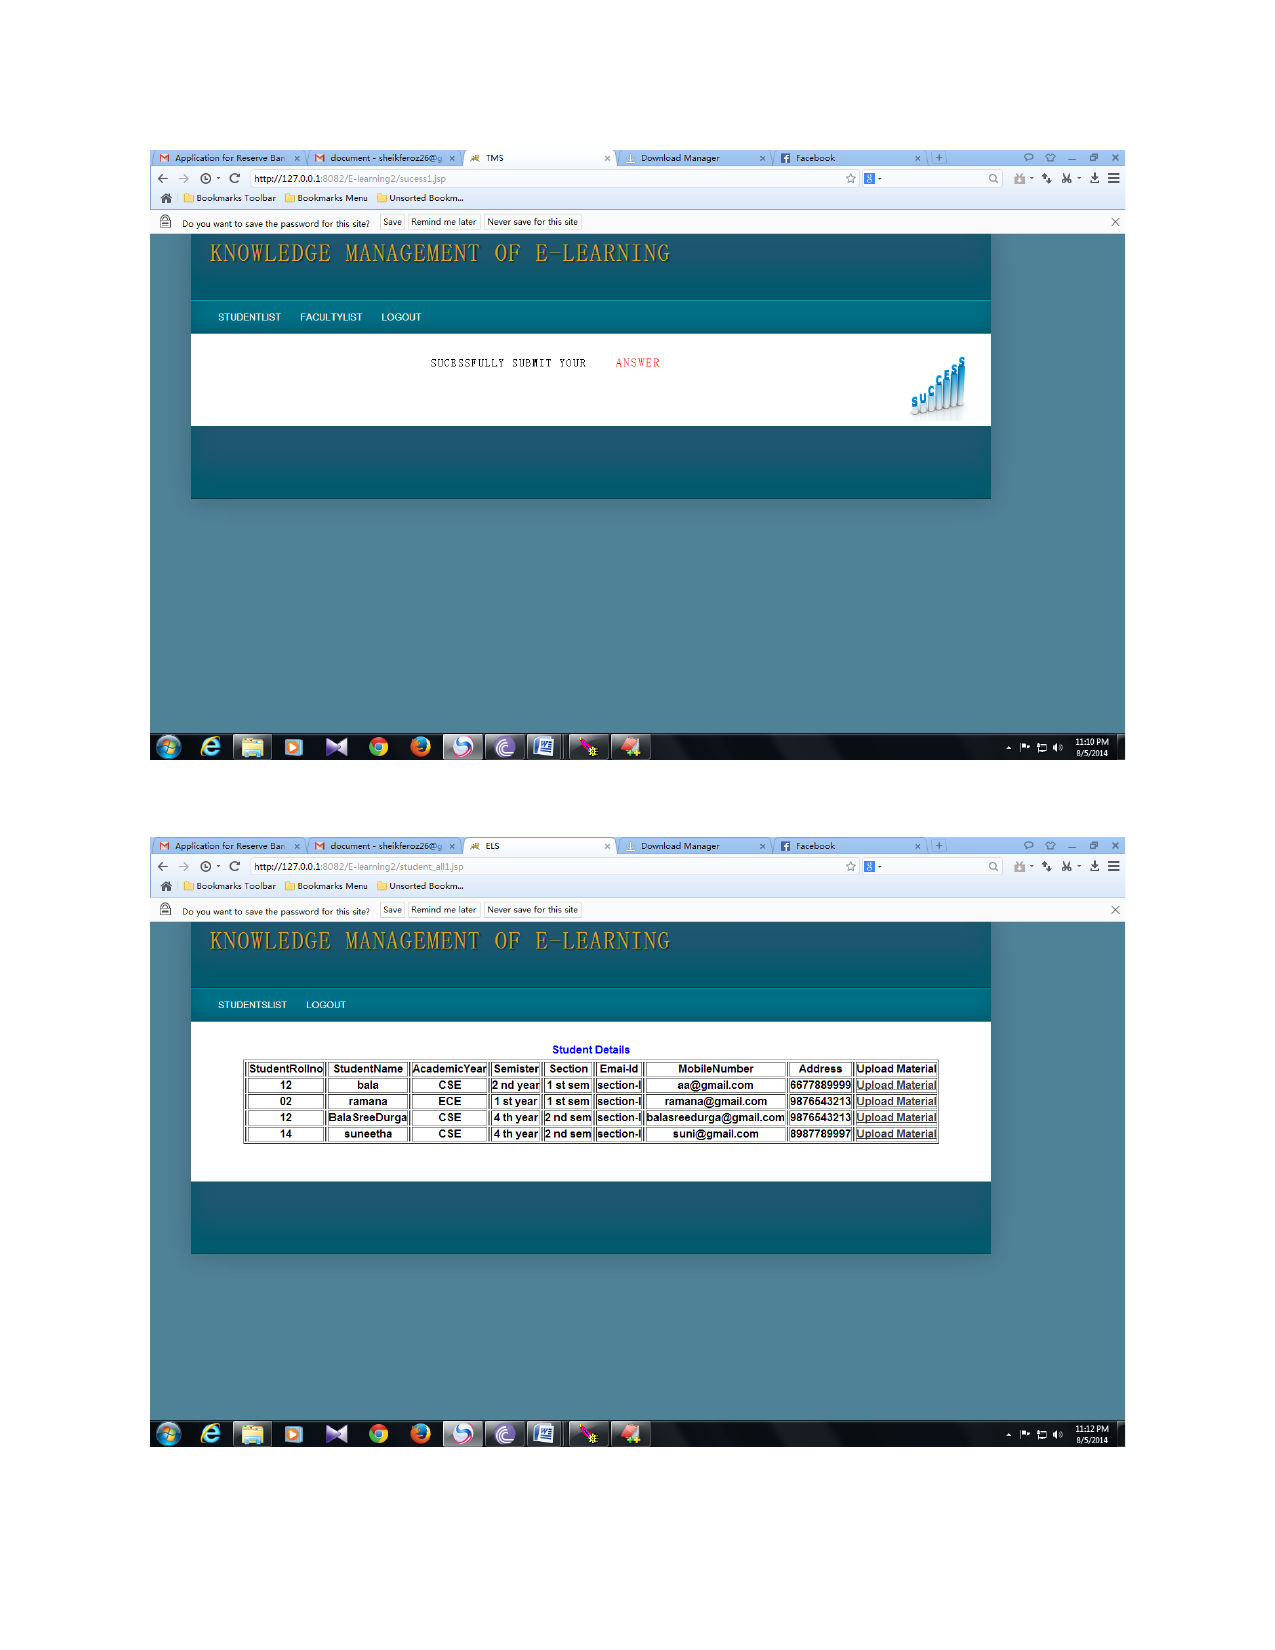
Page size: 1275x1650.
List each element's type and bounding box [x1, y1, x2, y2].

picture [150, 837, 1125, 1447]
picture [150, 150, 1125, 760]
